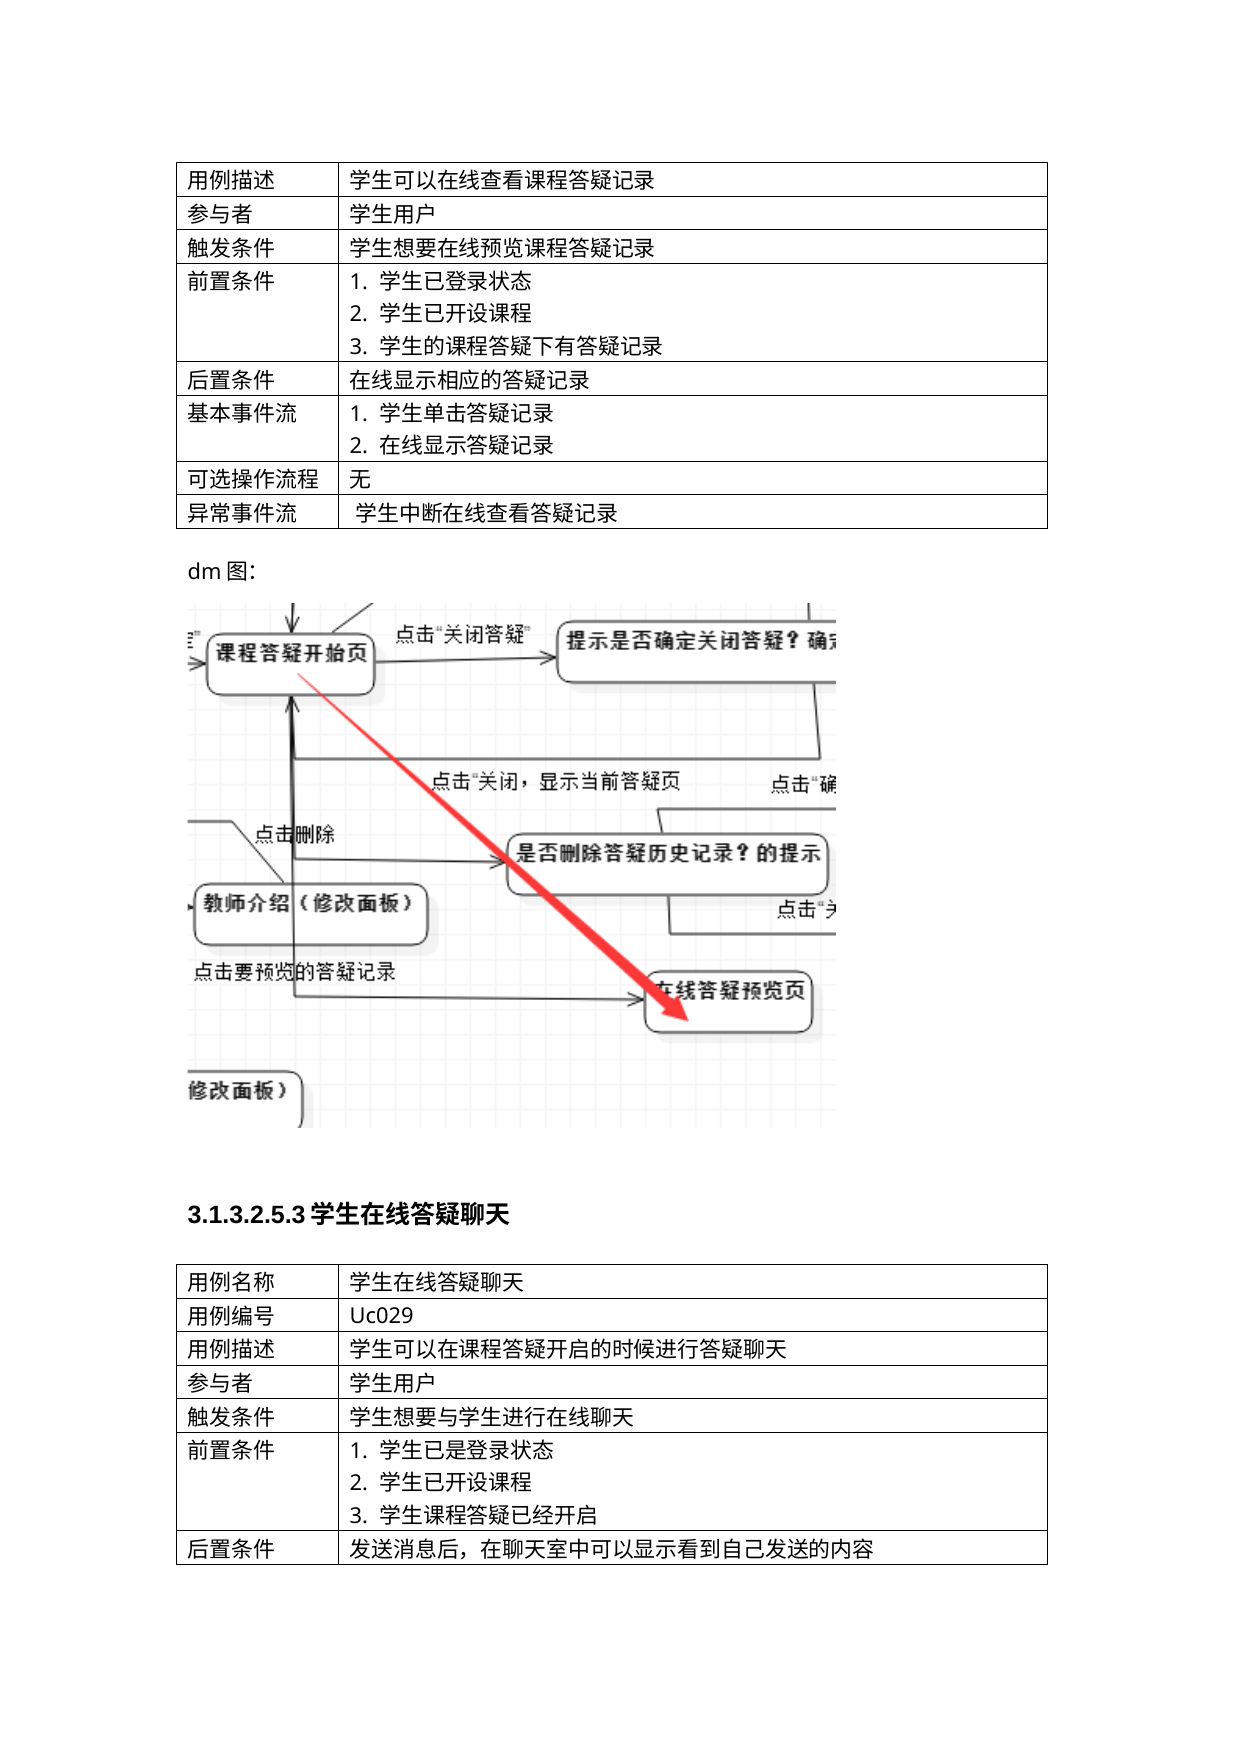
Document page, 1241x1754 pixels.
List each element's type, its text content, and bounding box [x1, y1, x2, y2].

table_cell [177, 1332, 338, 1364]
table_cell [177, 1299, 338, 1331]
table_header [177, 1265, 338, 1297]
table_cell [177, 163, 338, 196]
subtitle dm图： [187, 554, 1053, 586]
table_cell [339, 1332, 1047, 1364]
subtitle 3.1.3.2.5.3学生在线答疑聊天 [187, 1181, 1053, 1246]
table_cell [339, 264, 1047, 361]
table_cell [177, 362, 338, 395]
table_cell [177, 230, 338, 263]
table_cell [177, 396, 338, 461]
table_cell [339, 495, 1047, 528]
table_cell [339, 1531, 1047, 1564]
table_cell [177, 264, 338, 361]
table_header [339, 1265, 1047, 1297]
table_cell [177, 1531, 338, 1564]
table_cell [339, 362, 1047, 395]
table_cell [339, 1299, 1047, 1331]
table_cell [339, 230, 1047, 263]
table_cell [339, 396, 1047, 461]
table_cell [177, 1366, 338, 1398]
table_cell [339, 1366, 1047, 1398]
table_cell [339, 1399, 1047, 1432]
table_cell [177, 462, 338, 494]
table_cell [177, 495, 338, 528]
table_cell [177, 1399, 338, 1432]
picture [187, 603, 836, 1128]
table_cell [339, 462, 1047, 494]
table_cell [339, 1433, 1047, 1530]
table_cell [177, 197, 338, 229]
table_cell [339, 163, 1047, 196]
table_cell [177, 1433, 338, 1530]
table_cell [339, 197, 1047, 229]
